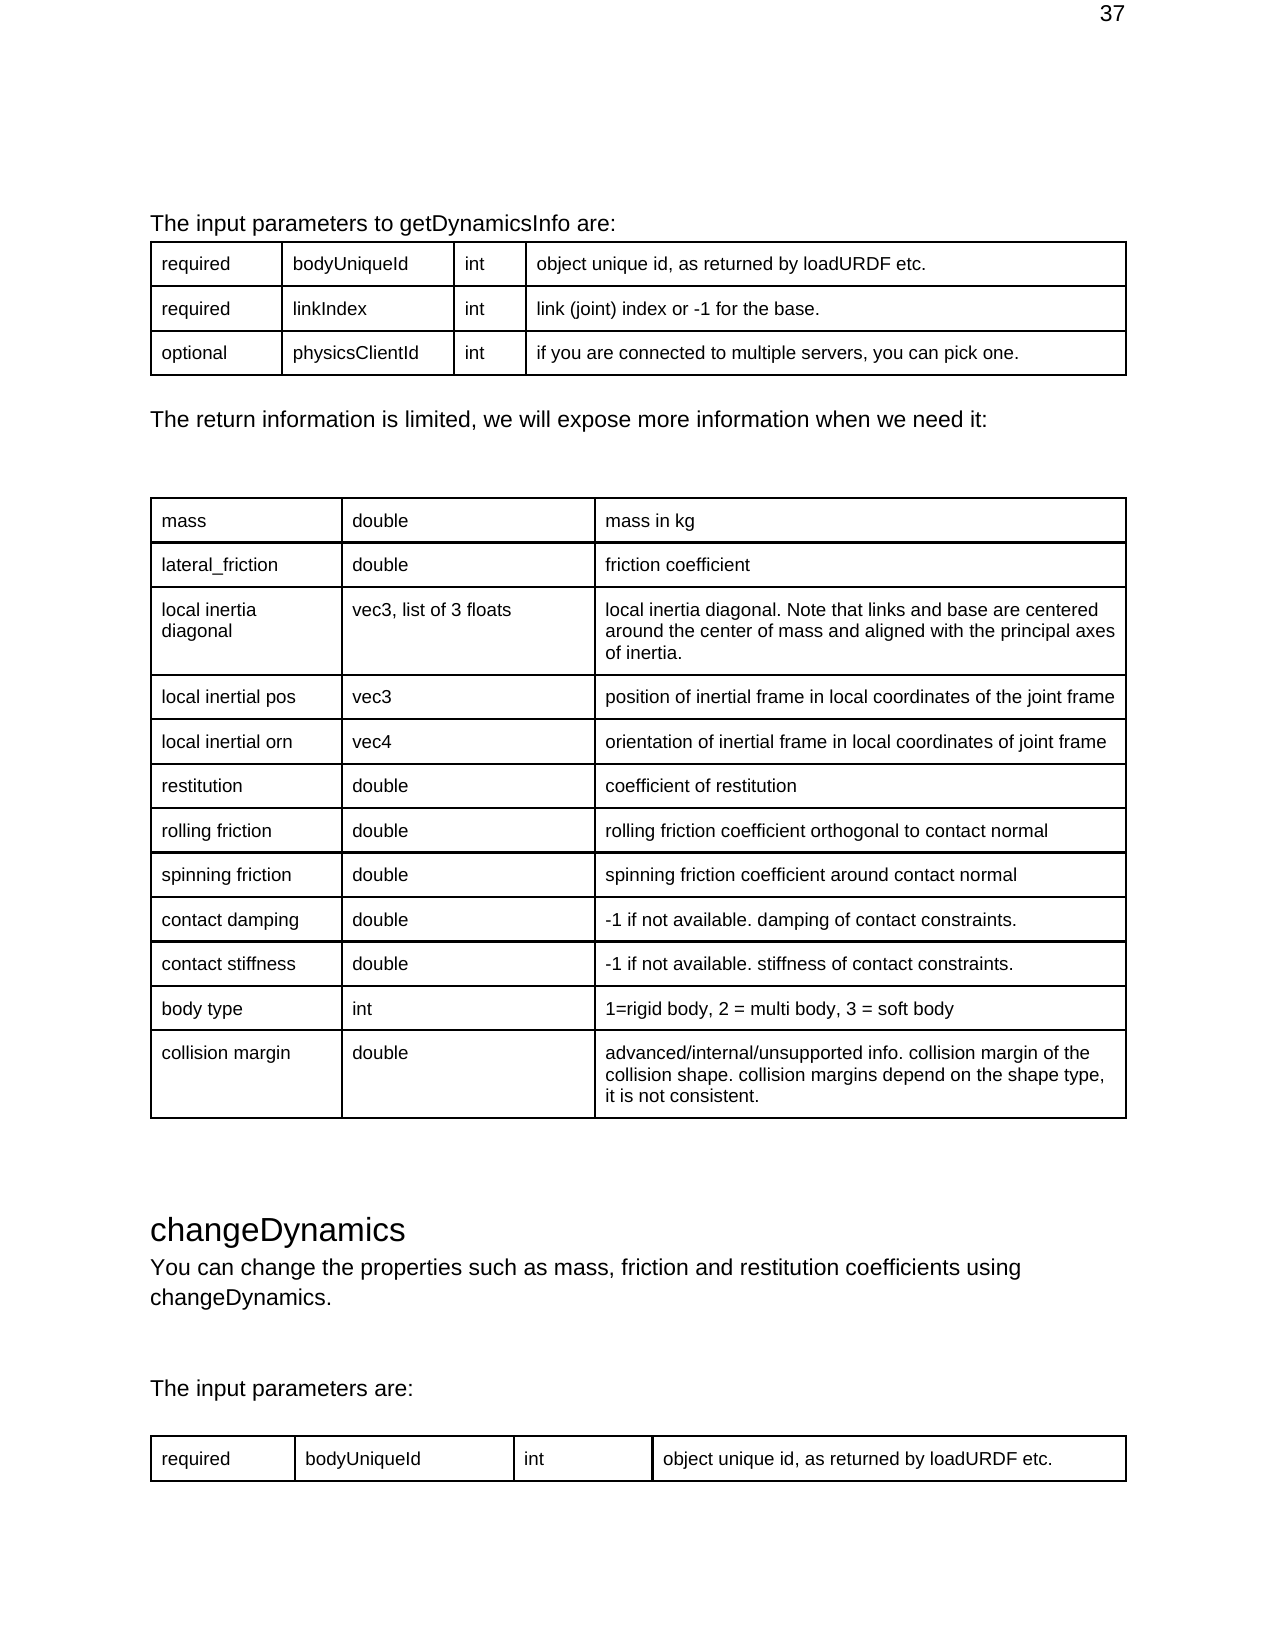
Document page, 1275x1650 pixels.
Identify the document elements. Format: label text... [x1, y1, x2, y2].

table_cell double [343, 809, 594, 851]
table_cell int [343, 987, 594, 1029]
table_header object unique id, as returned by loadURDF etc. [527, 243, 1125, 285]
table_cell double [343, 943, 594, 985]
table_header object unique id, as returned by loadURDF etc. [654, 1437, 1125, 1479]
table_cell if you are connected to multiple servers, you can pick one. [527, 332, 1125, 374]
text You can change the properties such as mass, friction and restitution coefficients using changeDynamics. [150, 1254, 1125, 1310]
text changeDynamics [150, 1210, 1125, 1248]
table_cell double [343, 1031, 594, 1117]
table_cell collision margin [152, 1031, 341, 1117]
table_cell required [152, 287, 281, 329]
table_cell vec3 [343, 676, 594, 718]
table_header bodyUniqueId [296, 1437, 513, 1479]
table_header double [343, 499, 594, 541]
table_cell vec4 [343, 720, 594, 762]
table_header mass in kg [596, 499, 1125, 541]
table_cell int [455, 332, 525, 374]
table_cell link (joint) index or -1 for the base. [527, 287, 1125, 329]
table_header required [152, 243, 281, 285]
table_cell double [343, 898, 594, 940]
table_cell 1=rigid body, 2 = multi body, 3 = soft body [596, 987, 1125, 1029]
table_cell spinning friction [152, 854, 341, 896]
table_header mass [152, 499, 341, 541]
table_cell local inertia diagonal [152, 588, 341, 673]
table_cell int [455, 287, 525, 329]
table_cell restitution [152, 765, 341, 807]
table_header int [515, 1437, 651, 1479]
table_cell contact stiffness [152, 943, 341, 985]
table_cell advanced/internal/unsupported info. collision margin of the collision shape. collision margins depend on the shape type, it is not consistent. [596, 1031, 1125, 1117]
table_cell vec3, list of 3 floats [343, 588, 594, 673]
text The return information is limited, we will expose more information when we need it: [150, 406, 1125, 433]
table_cell rolling friction coefficient orthogonal to contact normal [596, 809, 1125, 851]
table_cell body type [152, 987, 341, 1029]
table_header required [152, 1437, 294, 1479]
table_cell friction coefficient [596, 544, 1125, 586]
table_cell -1 if not available. stiffness of contact constraints. [596, 943, 1125, 985]
table_cell -1 if not available. damping of contact constraints. [596, 898, 1125, 940]
table_cell spinning friction coefficient around contact normal [596, 854, 1125, 896]
table_header int [455, 243, 525, 285]
table_header bodyUniqueId [283, 243, 453, 285]
table_cell position of inertial frame in local coordinates of the joint frame [596, 676, 1125, 718]
table_cell local inertia diagonal. Note that links and base are centered around the center of mass and aligned with the principal axes of inertia. [596, 588, 1125, 673]
table_cell orientation of inertial frame in local coordinates of joint frame [596, 720, 1125, 762]
table_cell physicsClientId [283, 332, 453, 374]
table_cell double [343, 765, 594, 807]
text The input parameters are: [150, 1375, 1125, 1401]
table_cell double [343, 854, 594, 896]
table_cell rolling friction [152, 809, 341, 851]
table_cell coefficient of restitution [596, 765, 1125, 807]
table_cell optional [152, 332, 281, 374]
table_cell local inertial pos [152, 676, 341, 718]
text The input parameters to getDynamicsInfo are: [150, 210, 1125, 237]
table_cell contact damping [152, 898, 341, 940]
table_cell linkIndex [283, 287, 453, 329]
table_cell double [343, 544, 594, 586]
table_cell local inertial orn [152, 720, 341, 762]
table_cell lateral_friction [152, 544, 341, 586]
